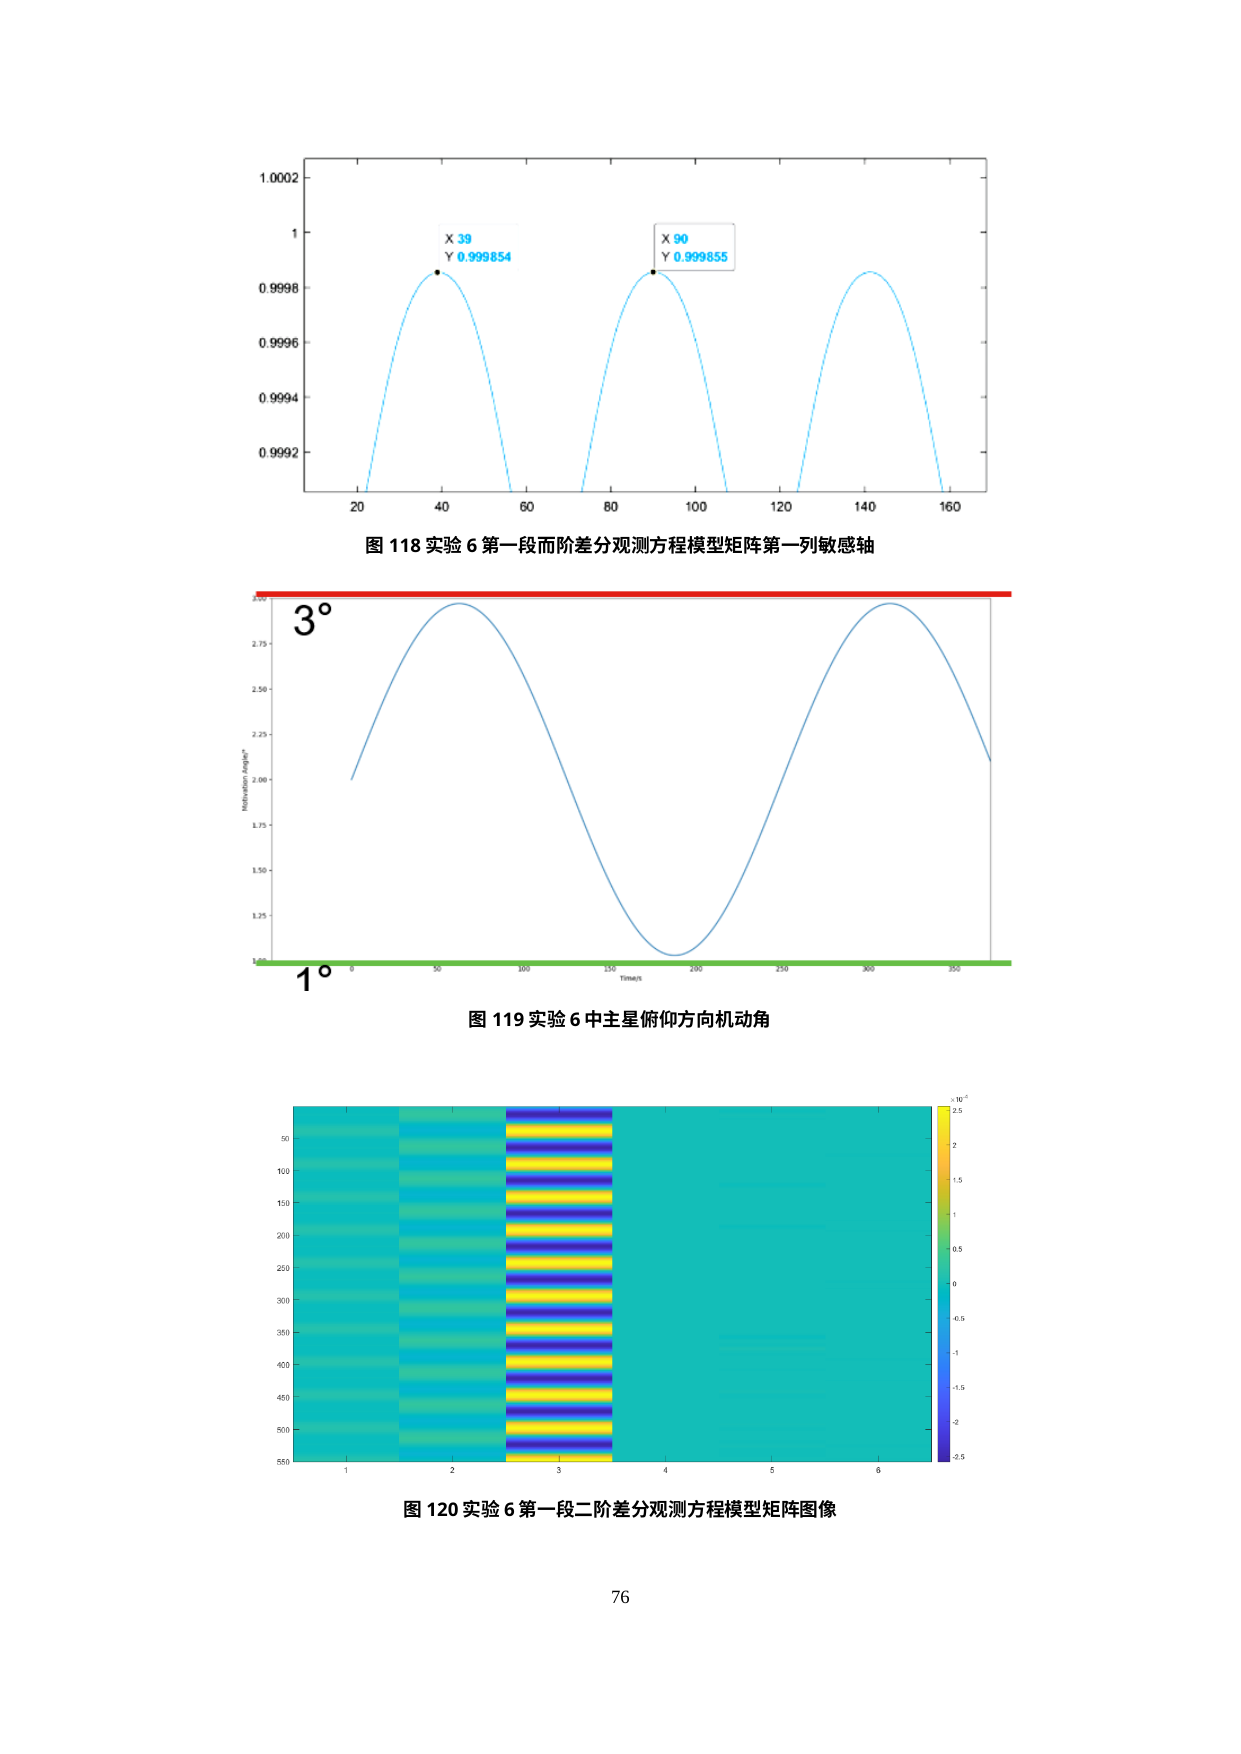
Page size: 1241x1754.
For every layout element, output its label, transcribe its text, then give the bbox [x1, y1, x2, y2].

picture [255, 1088, 986, 1481]
text 图 120 实验6第一段二阶差分观测方程模型矩阵图像 [187, 1494, 1053, 1522]
text 图 119 实验6中主星俯仰方向机动角 [187, 1004, 1053, 1032]
text 图 118 实验6第一段而阶差分观测方程模型矩阵第一列敏感轴 [187, 531, 1053, 558]
